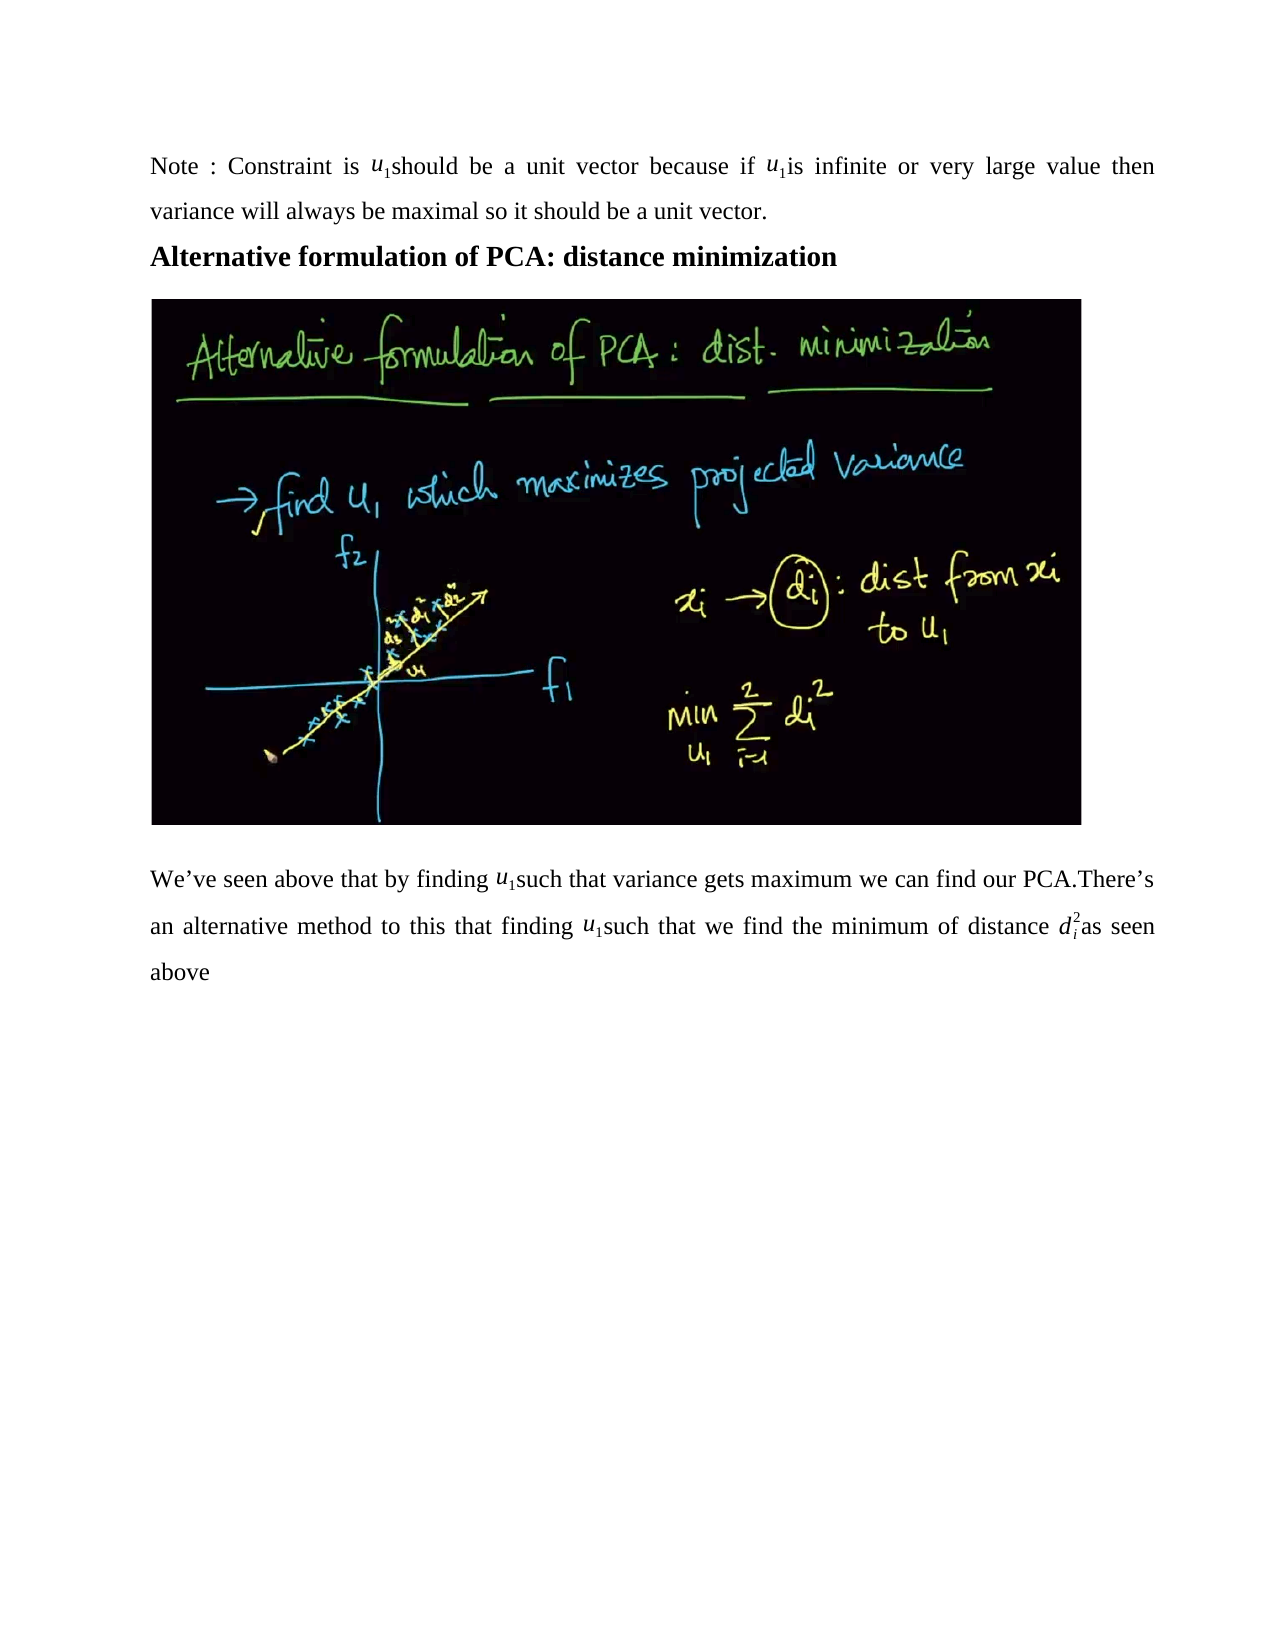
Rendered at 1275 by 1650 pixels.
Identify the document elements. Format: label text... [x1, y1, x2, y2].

subtitle Alternative formulation of PCA: distance minimization [150, 239, 1155, 272]
picture [151, 299, 1082, 825]
text Note : Constraint is should be a unit vector because if is infinite or very large value then variance will always be maximal so it should be a unit vector. [150, 150, 1155, 224]
